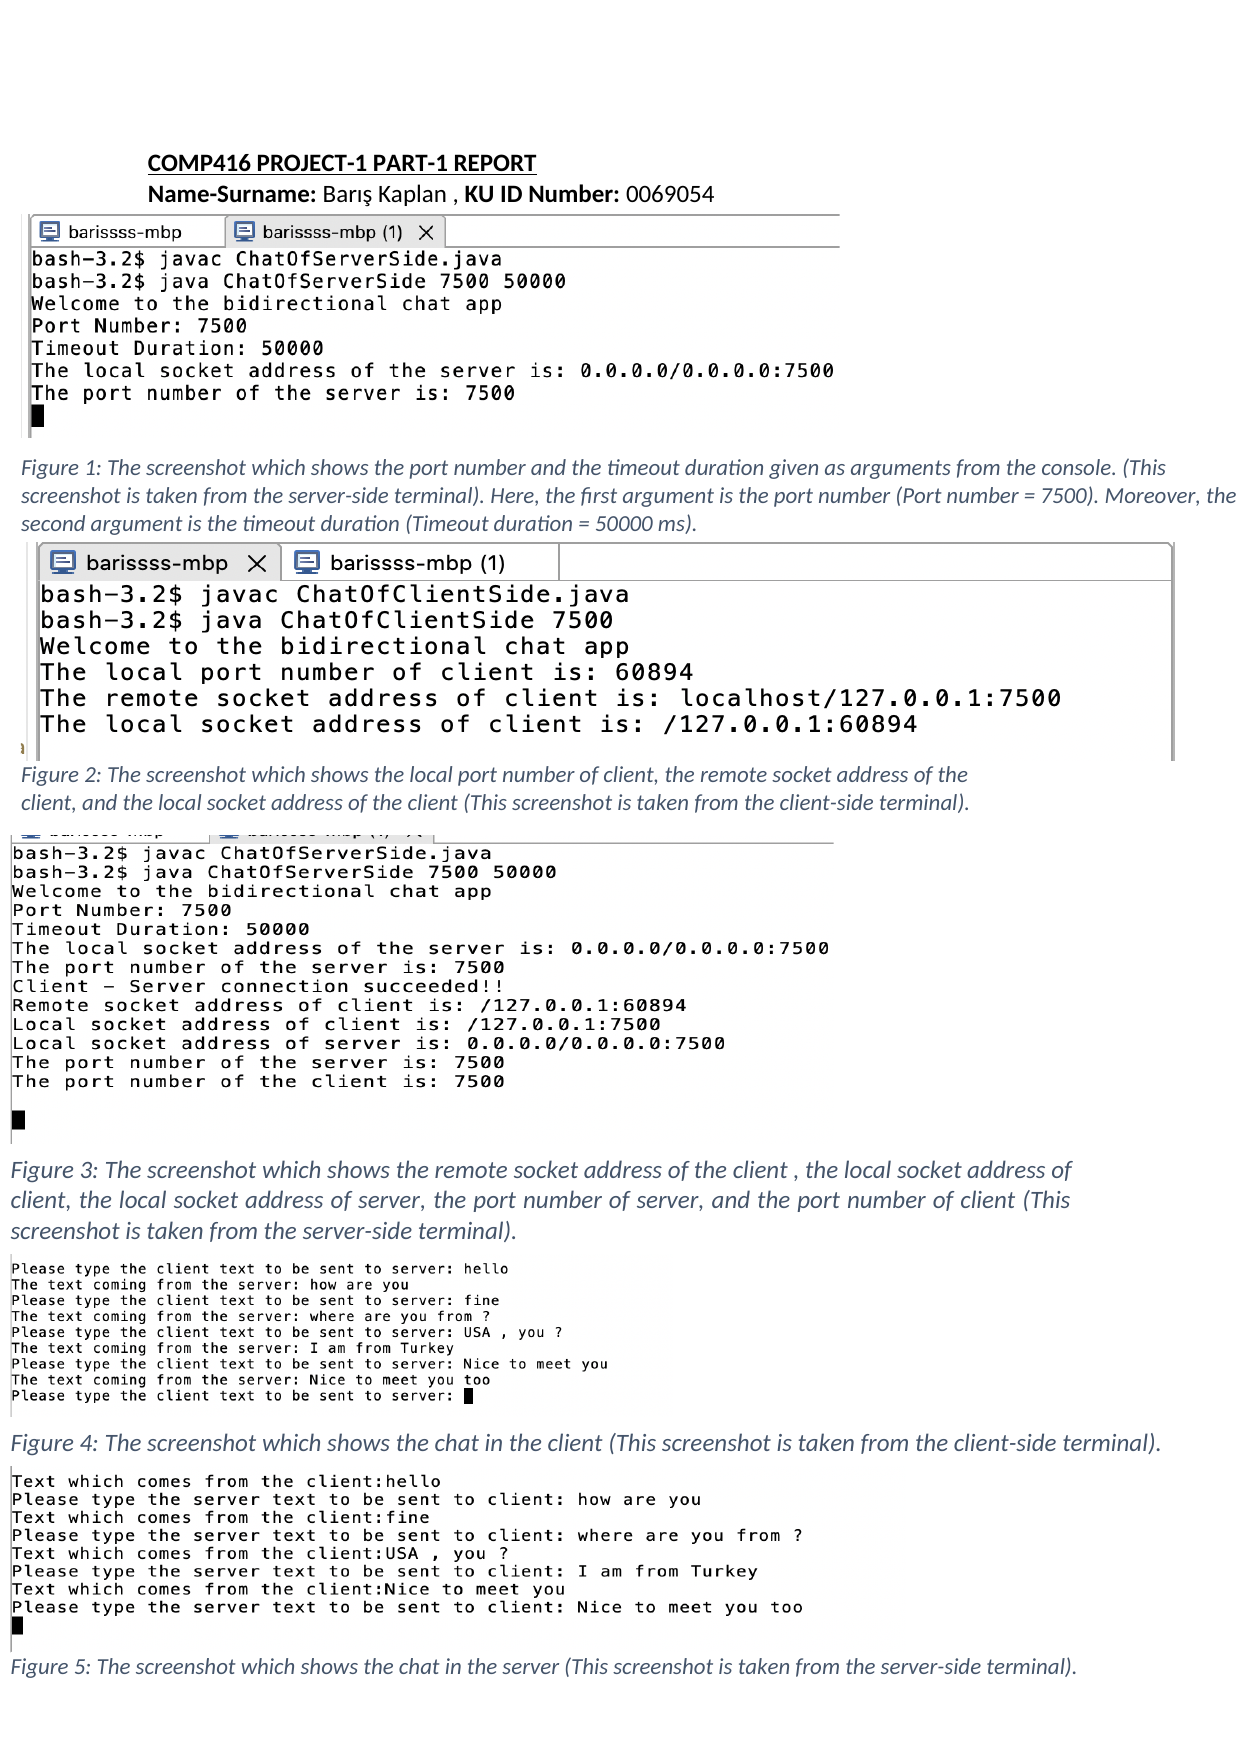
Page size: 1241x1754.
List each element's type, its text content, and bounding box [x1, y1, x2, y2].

picture [20, 542, 1176, 761]
picture [10, 1254, 674, 1417]
picture [10, 835, 834, 1144]
picture [21, 214, 840, 438]
text Name-Surname: Barış Kaplan , KU ID Number: 0069054 [148, 178, 1093, 209]
picture [10, 1466, 907, 1651]
text COMP416 PROJECT-1 PART-1 REPORT [148, 148, 1093, 178]
